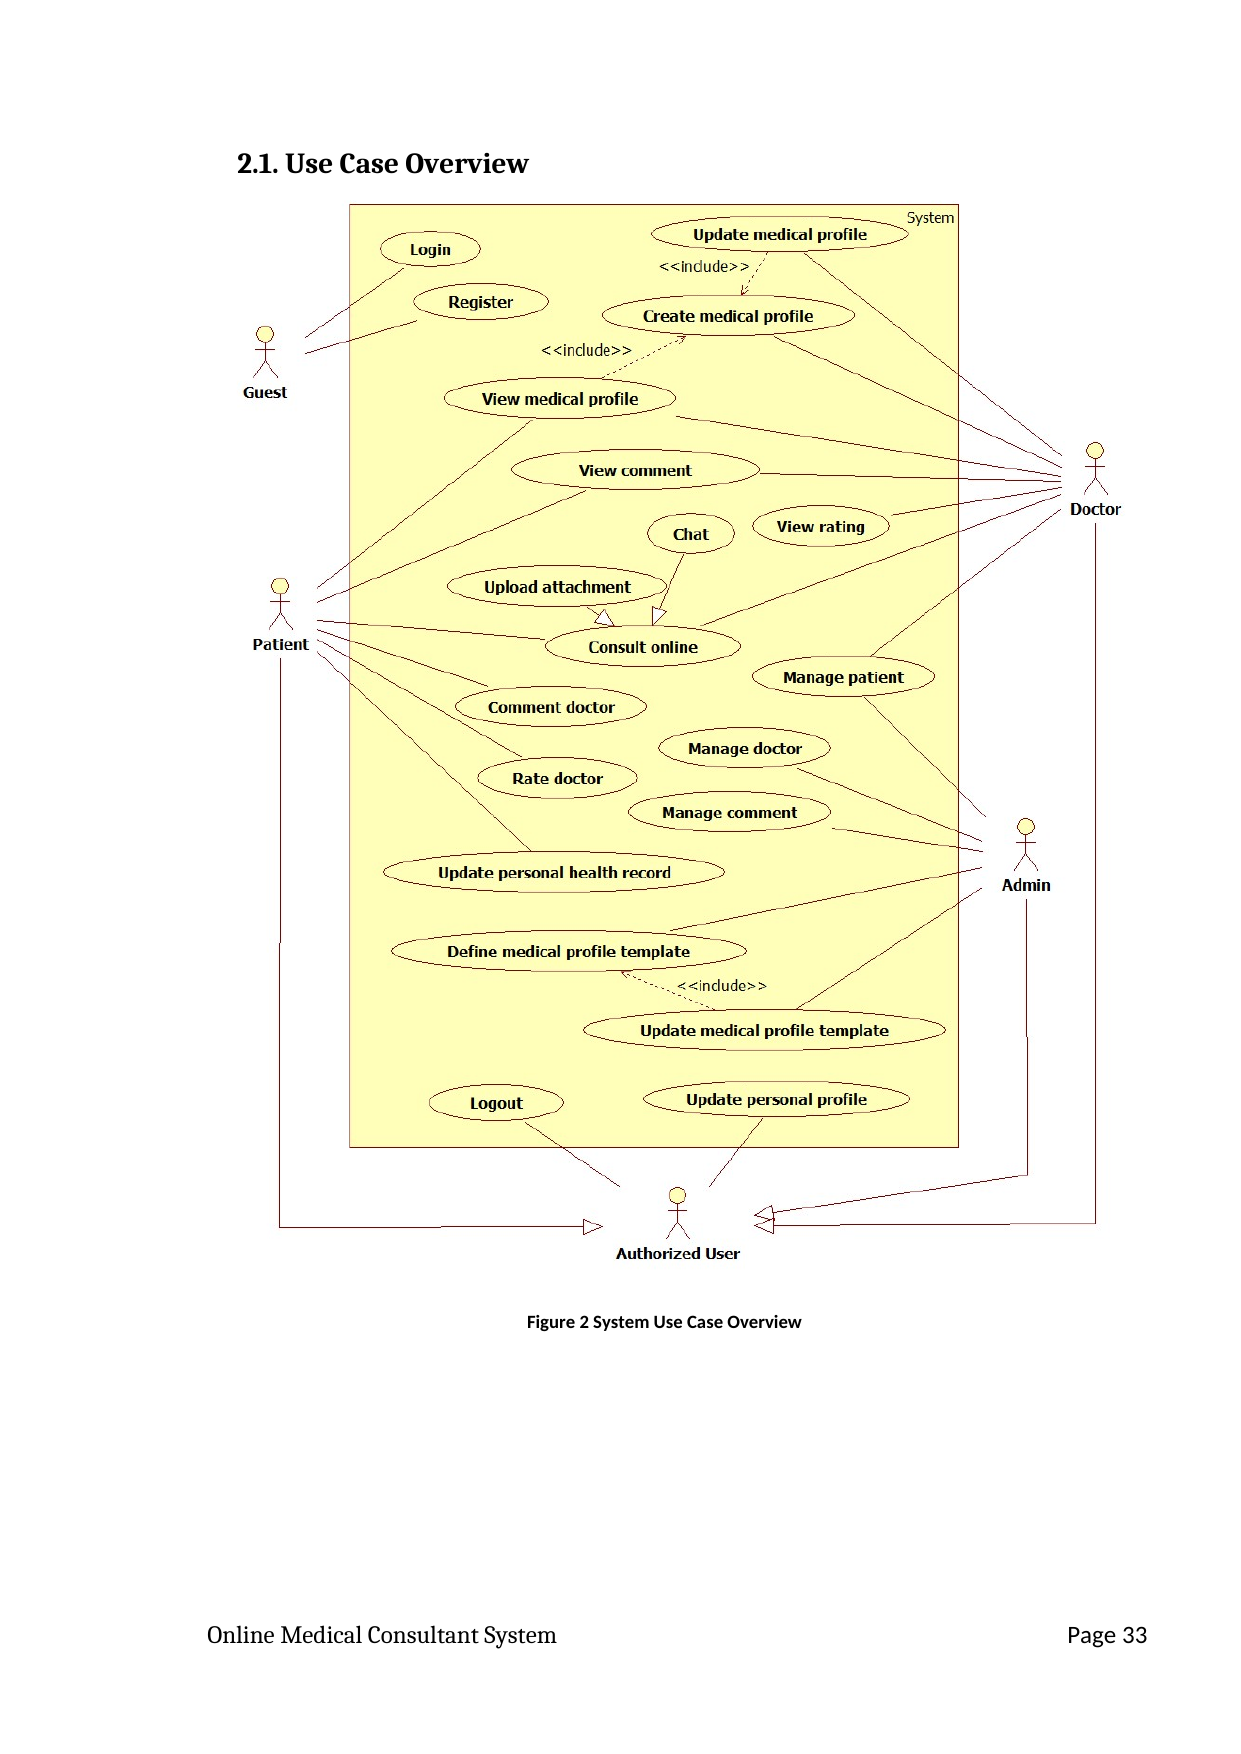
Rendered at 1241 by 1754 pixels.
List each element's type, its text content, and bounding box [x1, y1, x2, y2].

subtitle Use Case Overview [237, 147, 1122, 181]
picture [207, 185, 1148, 1286]
